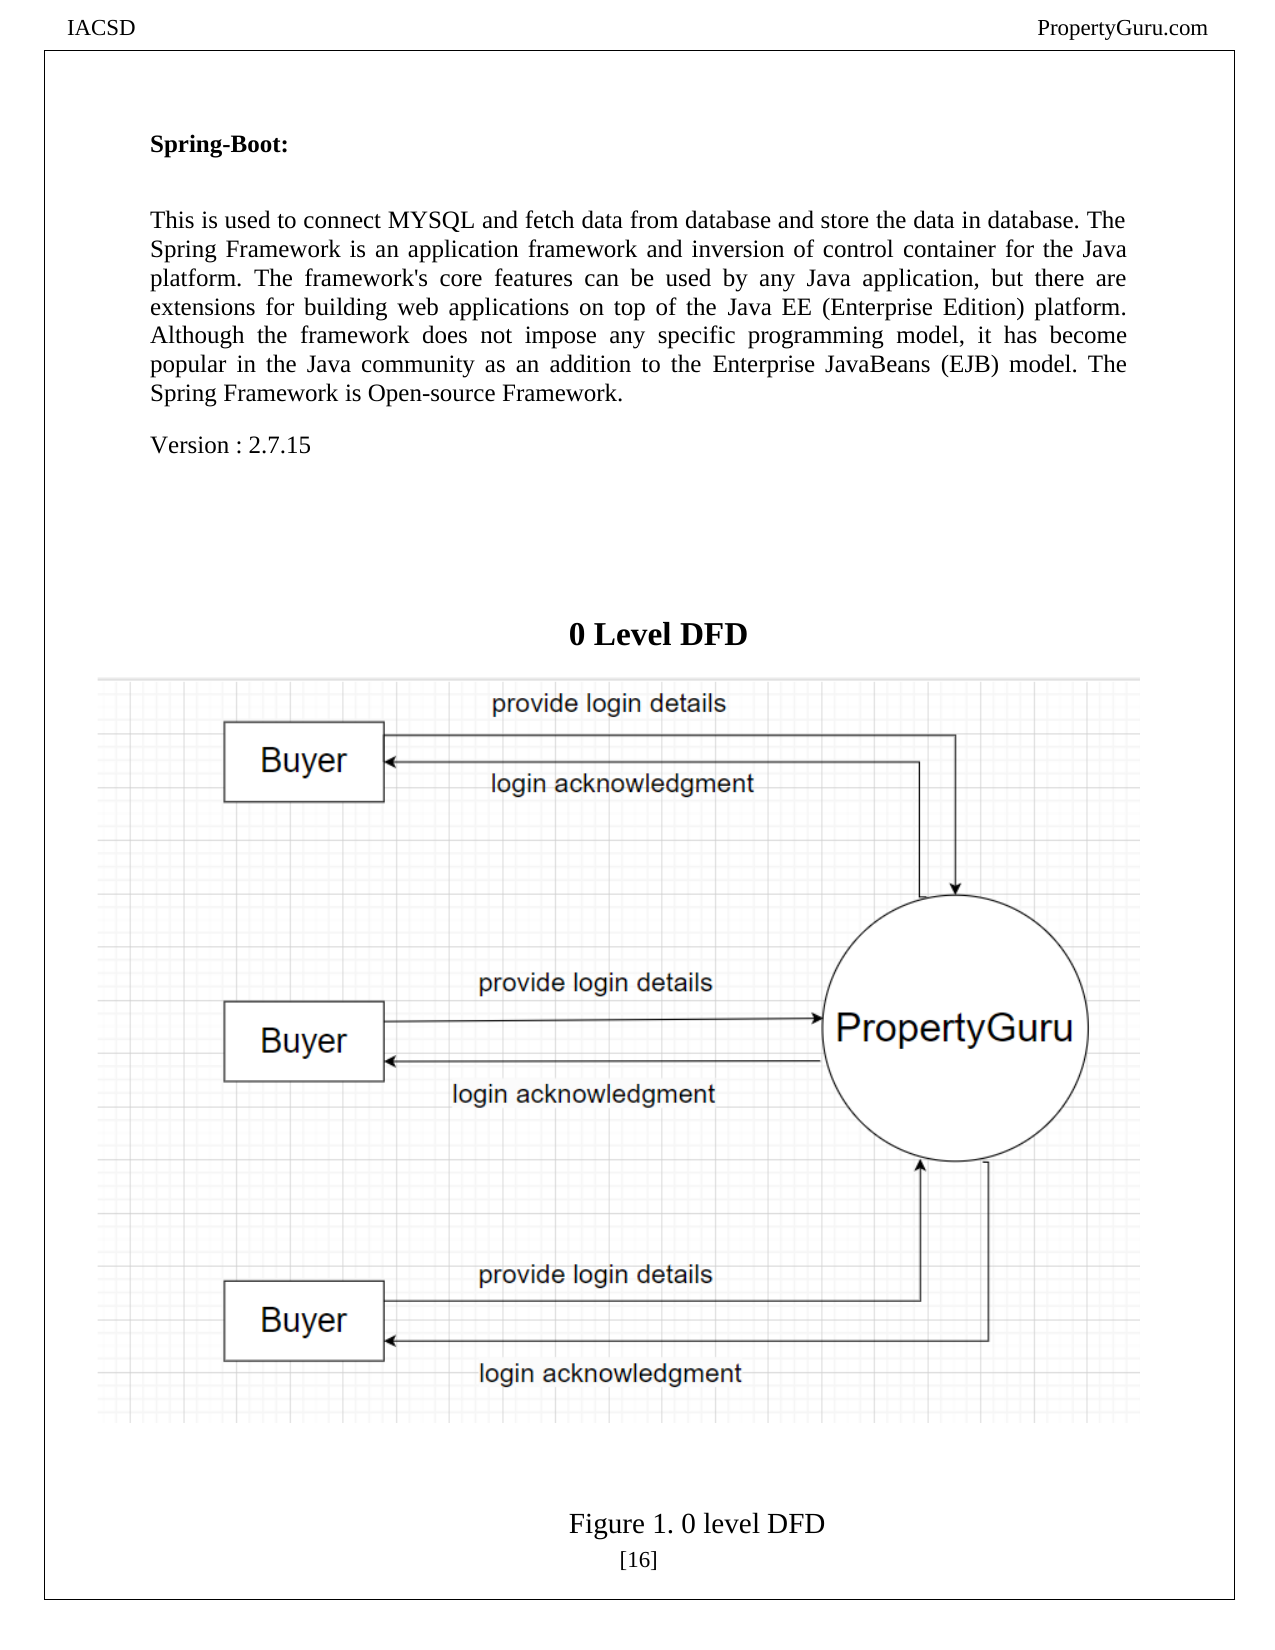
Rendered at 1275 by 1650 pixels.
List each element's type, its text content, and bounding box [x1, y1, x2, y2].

text This is used to connect MYSQL and fetch data from database and store the data in database. The Spring Framework is an application framework and inversion of control container for the Java platform. The framework's core features can be used by any Java application, but there are extensions for building web applications on top of the Java EE (Enterprise Edition) platform. Although the framework does not impose any specific programming model, it has become popular in the Java community as an addition to the Enterprise JavaBeans (EJB) model. The Spring Framework is Open-source Framework. [150, 205, 1127, 407]
subtitle Spring-Boot: [75, 129, 1234, 158]
text Version : 2.7.15 [150, 430, 1127, 459]
text Figure 1. 0 level DFD [45, 1506, 1234, 1539]
subtitle 0 Level DFD [494, 614, 1018, 653]
picture [96, 677, 1140, 1422]
